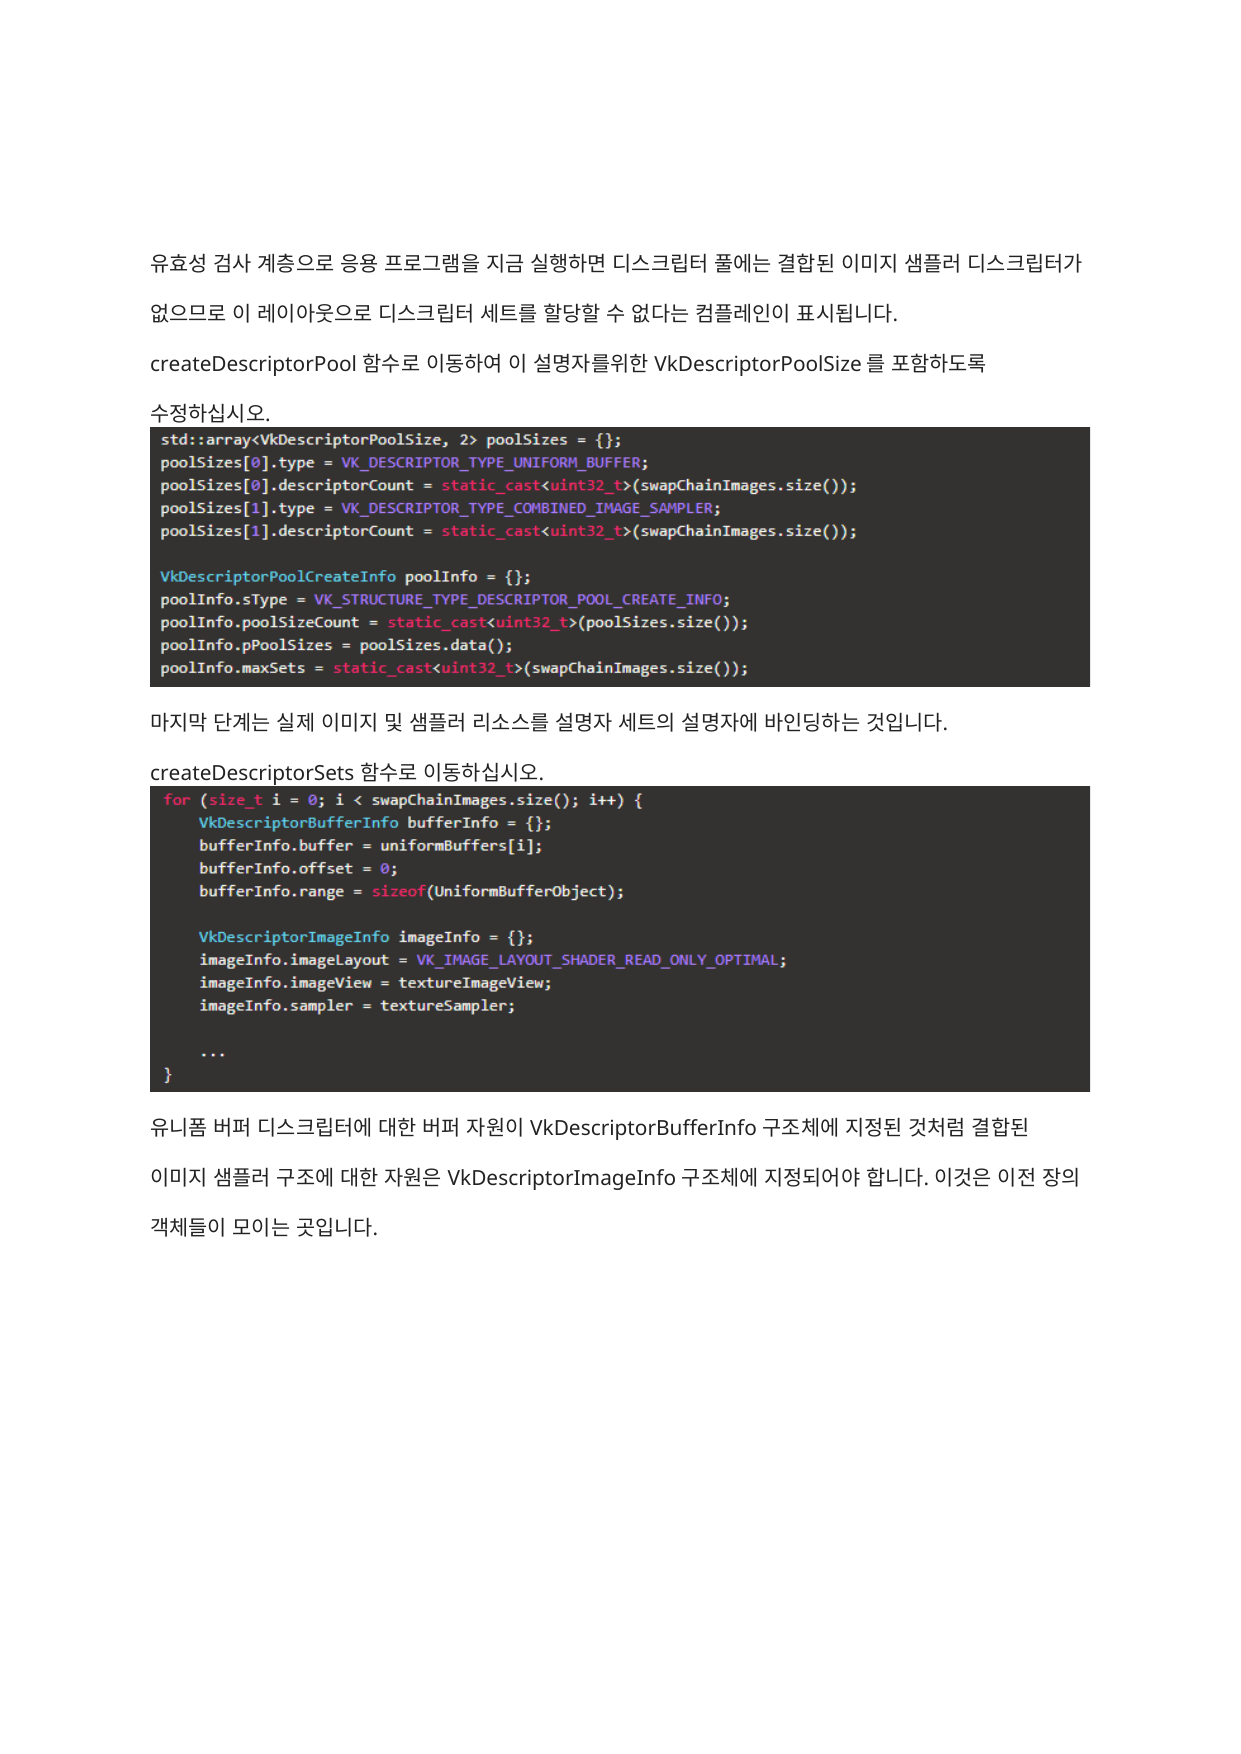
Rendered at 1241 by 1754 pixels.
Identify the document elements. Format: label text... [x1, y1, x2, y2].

text 유효성 검사 계층으로 응용 프로그램을 지금 실행하면 디스크립터 풀에는 결합된 이미지 샘플러 디스크립터가 없으므로 이 레이아웃으로 디스크립터 세트를 할당할 수 없다는 컴플레인이 표시됩니다. createDescriptorPool 함수로 이동하여 이 설명자를위한 VkDescriptorPoolSize를 포함하도록 수정하십시오. [150, 227, 1090, 427]
text 마지막 단계는 실제 이미지 및 샘플러 리소스를 설명자 세트의 설명자에 바인딩하는 것입니다. createDescriptorSets 함수로 이동하십시오. [150, 687, 1090, 786]
picture [150, 427, 1091, 687]
text 유니폼 버퍼 디스크립터에 대한 버퍼 자원이 VkDescriptorBufferInfo 구조체에 지정된 것처럼 결합된 이미지 샘플러 구조에 대한 자원은 VkDescriptorImageInfo 구조체에 지정되어야 합니다. 이것은 이전 장의 객체들이 모이는 곳입니다. [150, 1092, 1090, 1242]
picture [150, 786, 1091, 1092]
